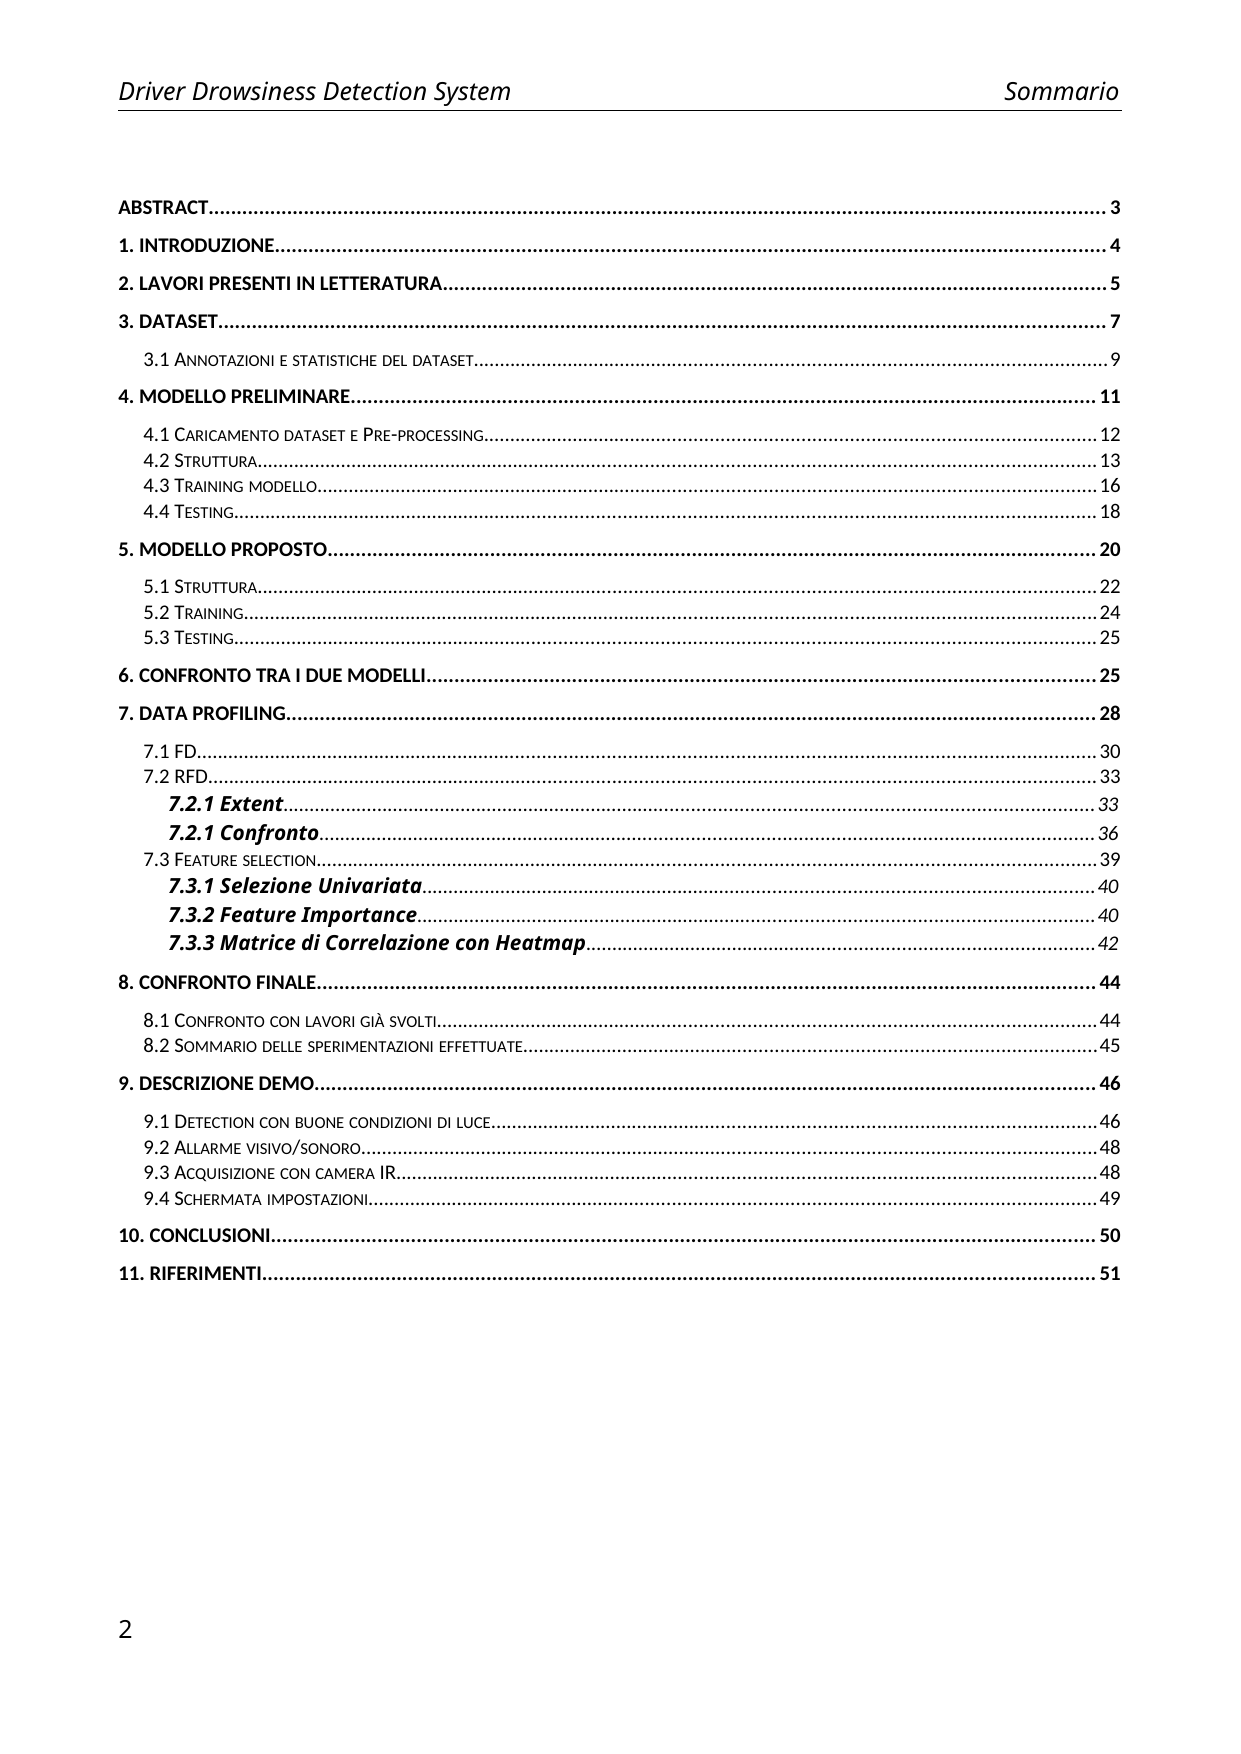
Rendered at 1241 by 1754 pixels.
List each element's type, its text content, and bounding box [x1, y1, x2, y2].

text 7.3 Feature selection 39 [143, 846, 1122, 871]
text 7.2.1 Confronto 36 [168, 818, 1122, 846]
text 8. Confronto finale 44 [118, 969, 1122, 995]
text 7. Data Profiling 28 [118, 700, 1122, 726]
text Abstract 3 [118, 194, 1122, 219]
text 4.3 Training modello 16 [143, 472, 1122, 498]
text 5. Modello proposto 20 [118, 536, 1122, 561]
text 4. Modello preliminare 11 [118, 384, 1122, 409]
text 4.2 Struttura 13 [143, 447, 1122, 472]
text 4.4 Testing 18 [143, 498, 1122, 523]
text 5.1 Struttura 22 [143, 574, 1122, 599]
text 7.3.3 Matrice di Correlazione con Heatmap 42 [168, 928, 1122, 957]
text 3.1 Annotazioni e statistiche del dataset 9 [143, 346, 1122, 371]
text 11. Riferimenti 51 [118, 1261, 1122, 1286]
text 3. Dataset 7 [118, 308, 1122, 333]
text 6. Confronto tra i due modelli 25 [118, 662, 1122, 688]
text 10. Conclusioni 50 [118, 1223, 1122, 1248]
text 9.1 Detection con buone condizioni di luce 46 [143, 1108, 1122, 1134]
text 9.2 Allarme visivo/sonoro 48 [143, 1134, 1122, 1159]
text 4.1 Caricamento dataset e Pre-processing 12 [143, 422, 1122, 447]
text 2. Lavori presenti in letteratura 5 [118, 270, 1122, 295]
text 5.3 Testing 25 [143, 624, 1122, 650]
text 9.4 Schermata impostazioni 49 [143, 1185, 1122, 1210]
text 7.2 RFD 33 [143, 764, 1122, 789]
text 9. Descrizione demo 46 [118, 1071, 1122, 1096]
text 9.3 Acquisizione con camera IR 48 [143, 1159, 1122, 1185]
text 7.3.2 Feature Importance 40 [168, 900, 1122, 928]
text 5.2 Training 24 [143, 599, 1122, 624]
text 7.3.1 Selezione Univariata 40 [168, 871, 1122, 900]
text 7.1 FD 30 [143, 738, 1122, 764]
text 1. Introduzione 4 [118, 232, 1122, 257]
text 7.2.1 Extent 33 [168, 789, 1122, 818]
text 8.2 Sommario delle sperimentazioni effettuate 45 [143, 1033, 1122, 1058]
text 8.1 Confronto con lavori già svolti 44 [143, 1007, 1122, 1033]
